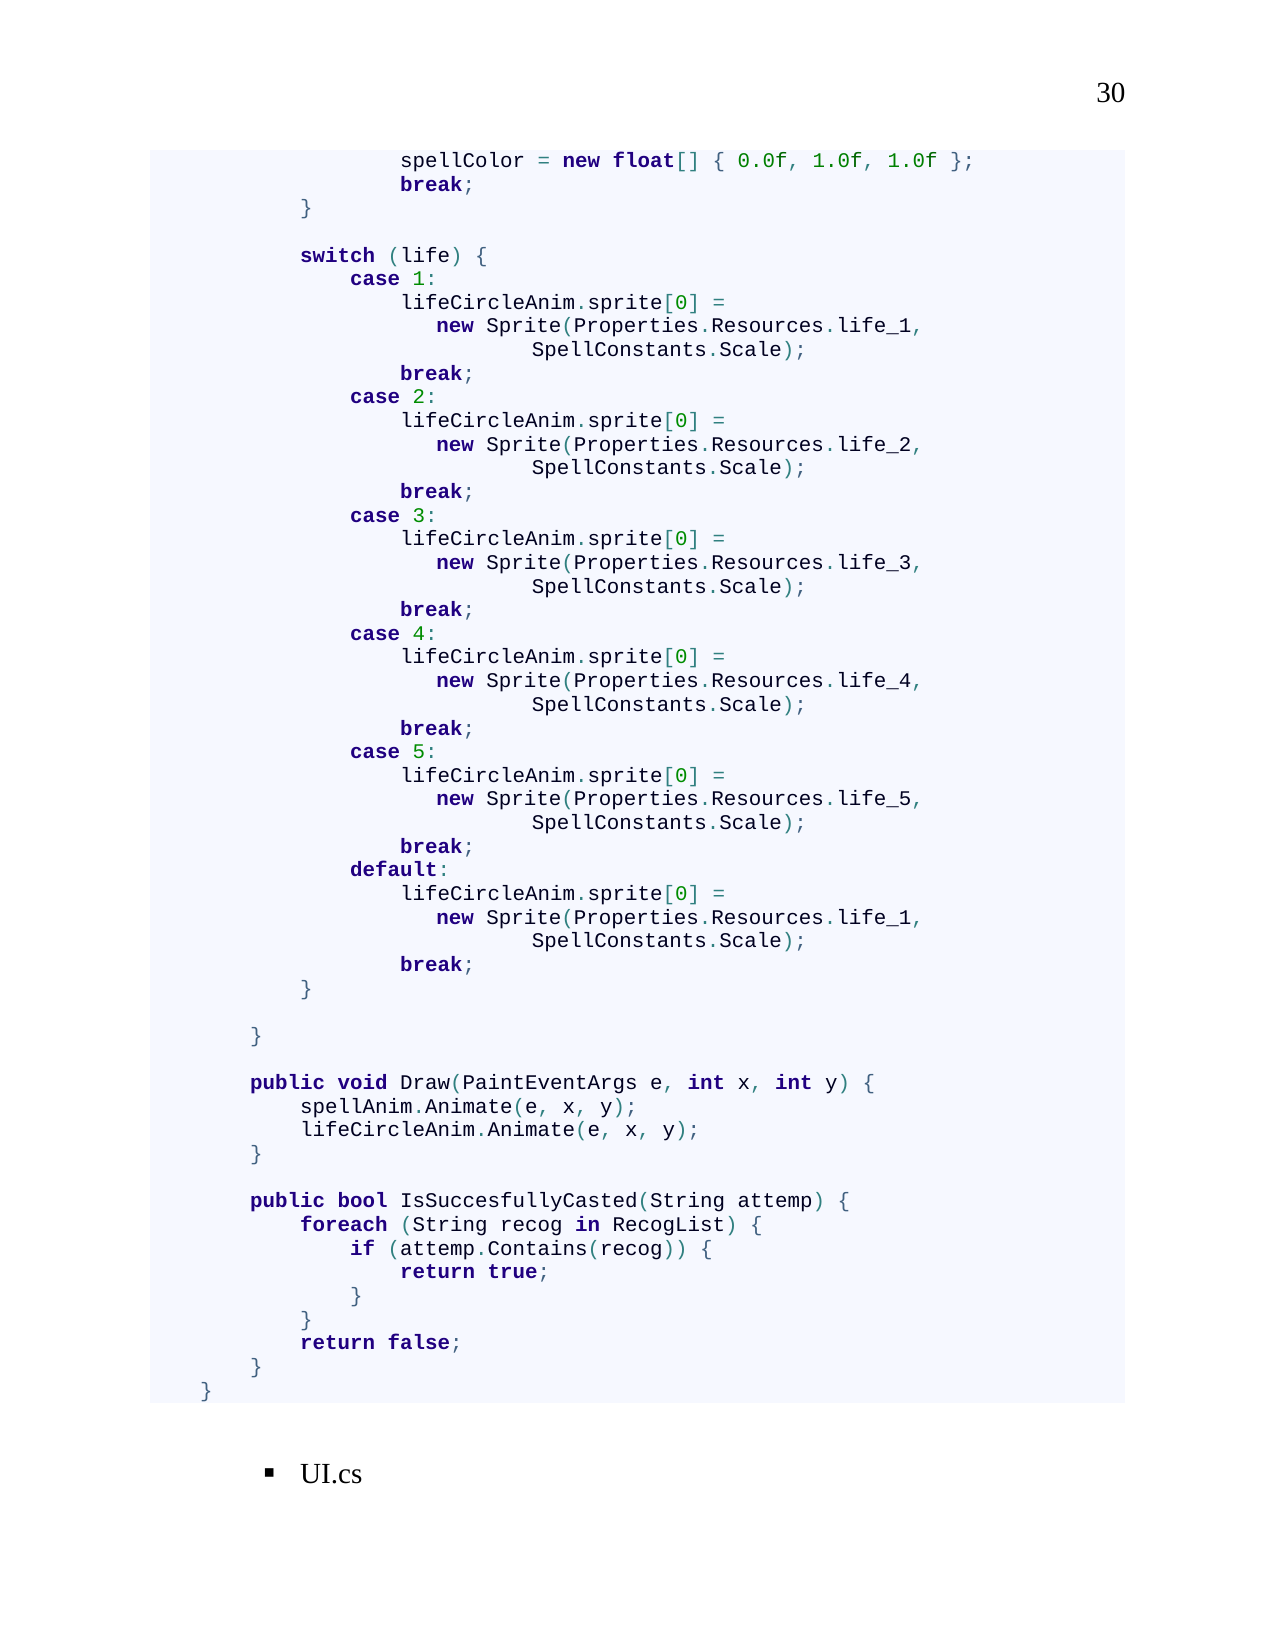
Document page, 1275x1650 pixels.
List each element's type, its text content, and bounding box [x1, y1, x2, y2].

text lifeCircleAnim.sprite[0] = [150, 765, 1125, 788]
text SpellConstants.Scale); [150, 457, 1125, 481]
text } [150, 978, 1125, 1001]
text } [150, 1143, 1125, 1167]
text new Sprite(Properties.Resources.life_4, [150, 670, 1125, 694]
text SpellConstants.Scale); [150, 930, 1125, 954]
text SpellConstants.Scale); [150, 576, 1125, 599]
text case 4: [150, 623, 1125, 647]
text } [150, 1356, 1125, 1379]
text switch (life) { [150, 244, 1125, 268]
text } [150, 197, 1125, 221]
text case 5: [150, 741, 1125, 765]
text } [150, 1309, 1125, 1332]
text return true; [150, 1261, 1125, 1285]
text new Sprite(Properties.Resources.life_2, [150, 434, 1125, 457]
text spellAnim.Animate(e, x, y); [150, 1096, 1125, 1119]
text new Sprite(Properties.Resources.life_3, [150, 552, 1125, 576]
text } [150, 1285, 1125, 1309]
text SpellConstants.Scale); [150, 694, 1125, 717]
text spellColor = new float[] { 0.0f, 1.0f, 1.0f }; [150, 150, 1125, 174]
text lifeCircleAnim.Animate(e, x, y); [150, 1119, 1125, 1143]
text lifeCircleAnim.sprite[0] = [150, 528, 1125, 552]
text } [150, 1379, 1125, 1403]
text break; [150, 174, 1125, 197]
text lifeCircleAnim.sprite[0] = [150, 647, 1125, 670]
text public bool IsSuccesfullyCasted(String attemp) { [150, 1190, 1125, 1214]
text SpellConstants.Scale); [150, 812, 1125, 836]
text lifeCircleAnim.sprite[0] = [150, 292, 1125, 316]
list UI.cs [262, 1456, 1125, 1490]
text default: [150, 859, 1125, 883]
text case 3: [150, 505, 1125, 528]
text case 2: [150, 386, 1125, 410]
text SpellConstants.Scale); [150, 339, 1125, 363]
text foreach (String recog in RecogList) { [150, 1214, 1125, 1238]
text public void Draw(PaintEventArgs e, int x, int y) { [150, 1072, 1125, 1096]
text new Sprite(Properties.Resources.life_1, [150, 907, 1125, 930]
text break; [150, 954, 1125, 978]
text break; [150, 599, 1125, 623]
text new Sprite(Properties.Resources.life_5, [150, 788, 1125, 812]
text break; [150, 363, 1125, 386]
text case 1: [150, 268, 1125, 292]
text break; [150, 836, 1125, 859]
text break; [150, 717, 1125, 741]
text lifeCircleAnim.sprite[0] = [150, 883, 1125, 907]
text return false; [150, 1332, 1125, 1356]
text } [150, 1025, 1125, 1048]
text if (attemp.Contains(recog)) { [150, 1238, 1125, 1261]
text lifeCircleAnim.sprite[0] = [150, 410, 1125, 434]
text new Sprite(Properties.Resources.life_1, [150, 316, 1125, 339]
text break; [150, 481, 1125, 505]
